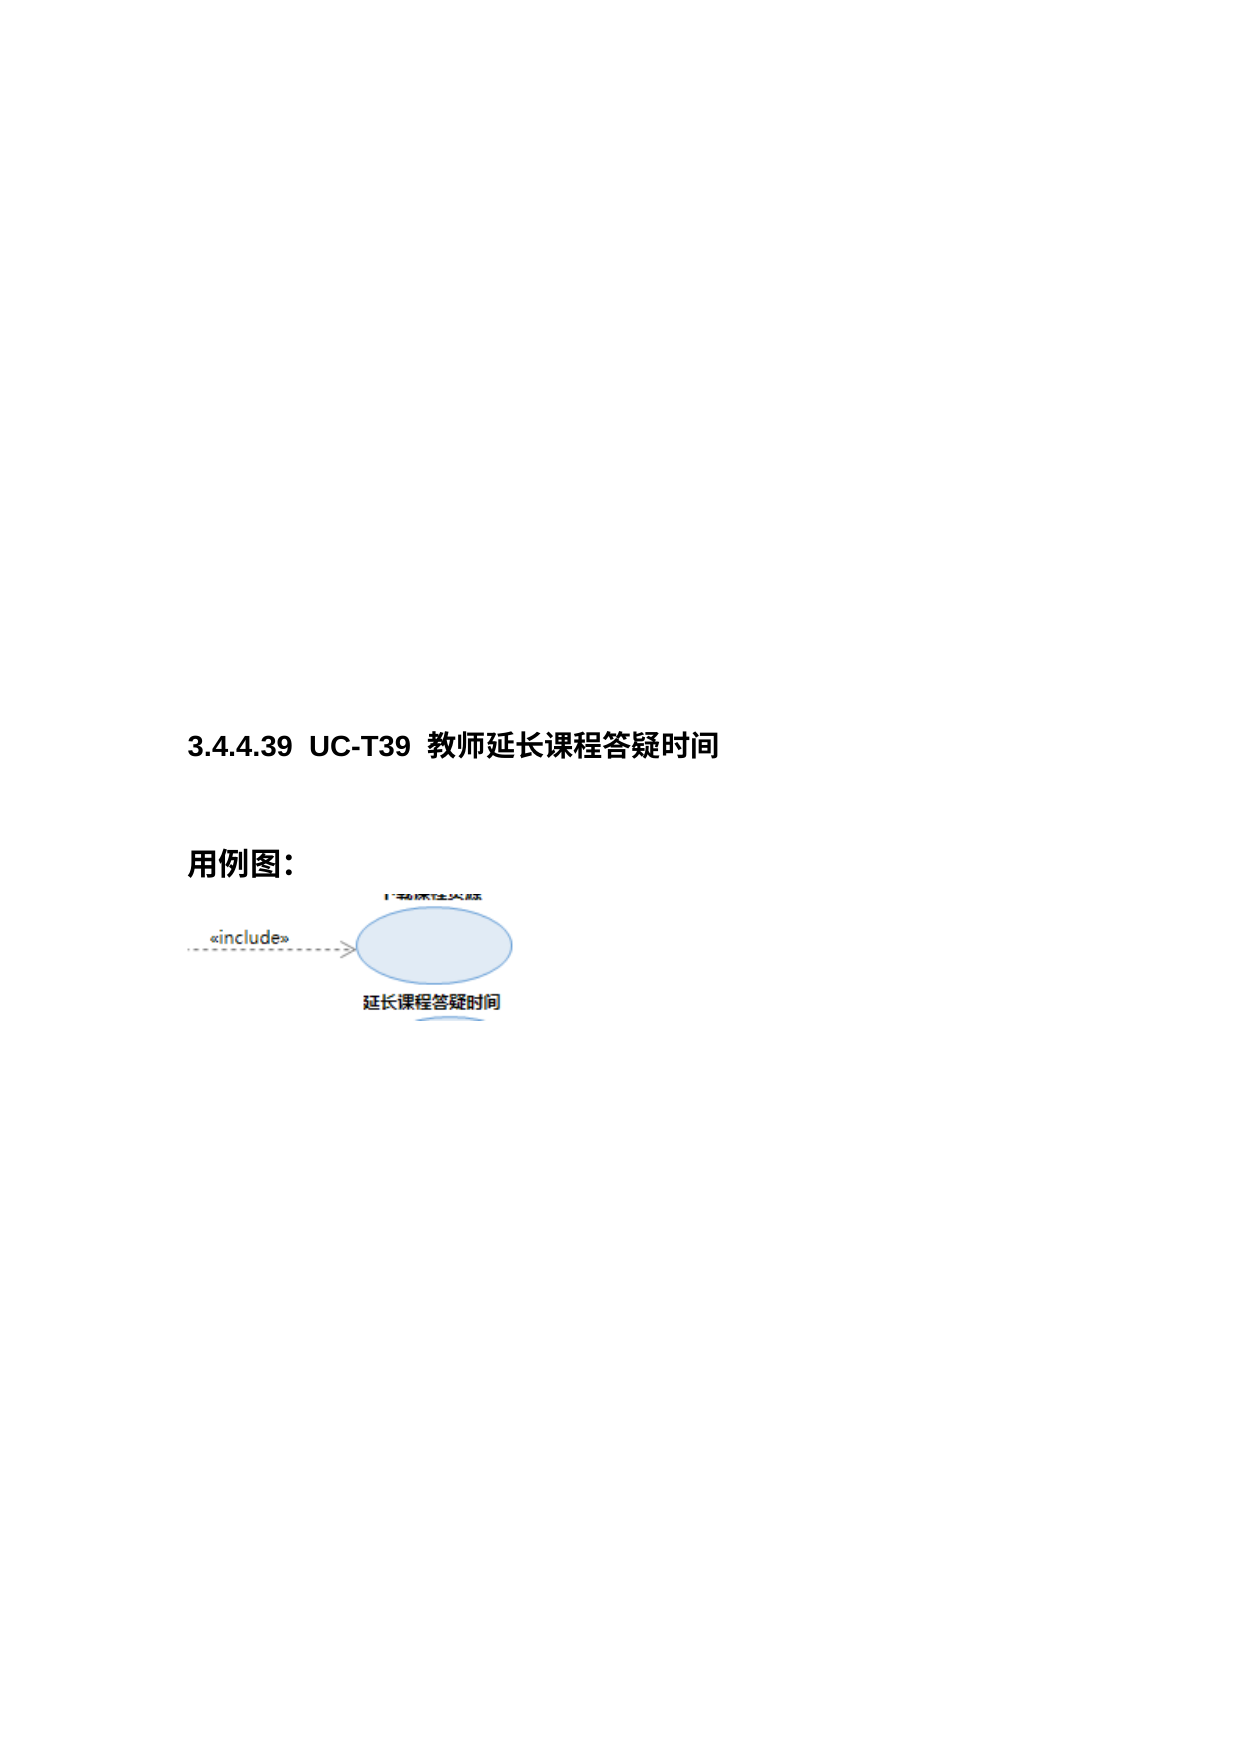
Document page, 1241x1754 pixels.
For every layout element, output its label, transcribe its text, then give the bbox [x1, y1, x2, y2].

picture [187, 894, 652, 1021]
text 用例图： [187, 829, 1053, 894]
subtitle 3.4.4.39 UC-T39 教师延长课程答疑时间 [187, 711, 1053, 776]
